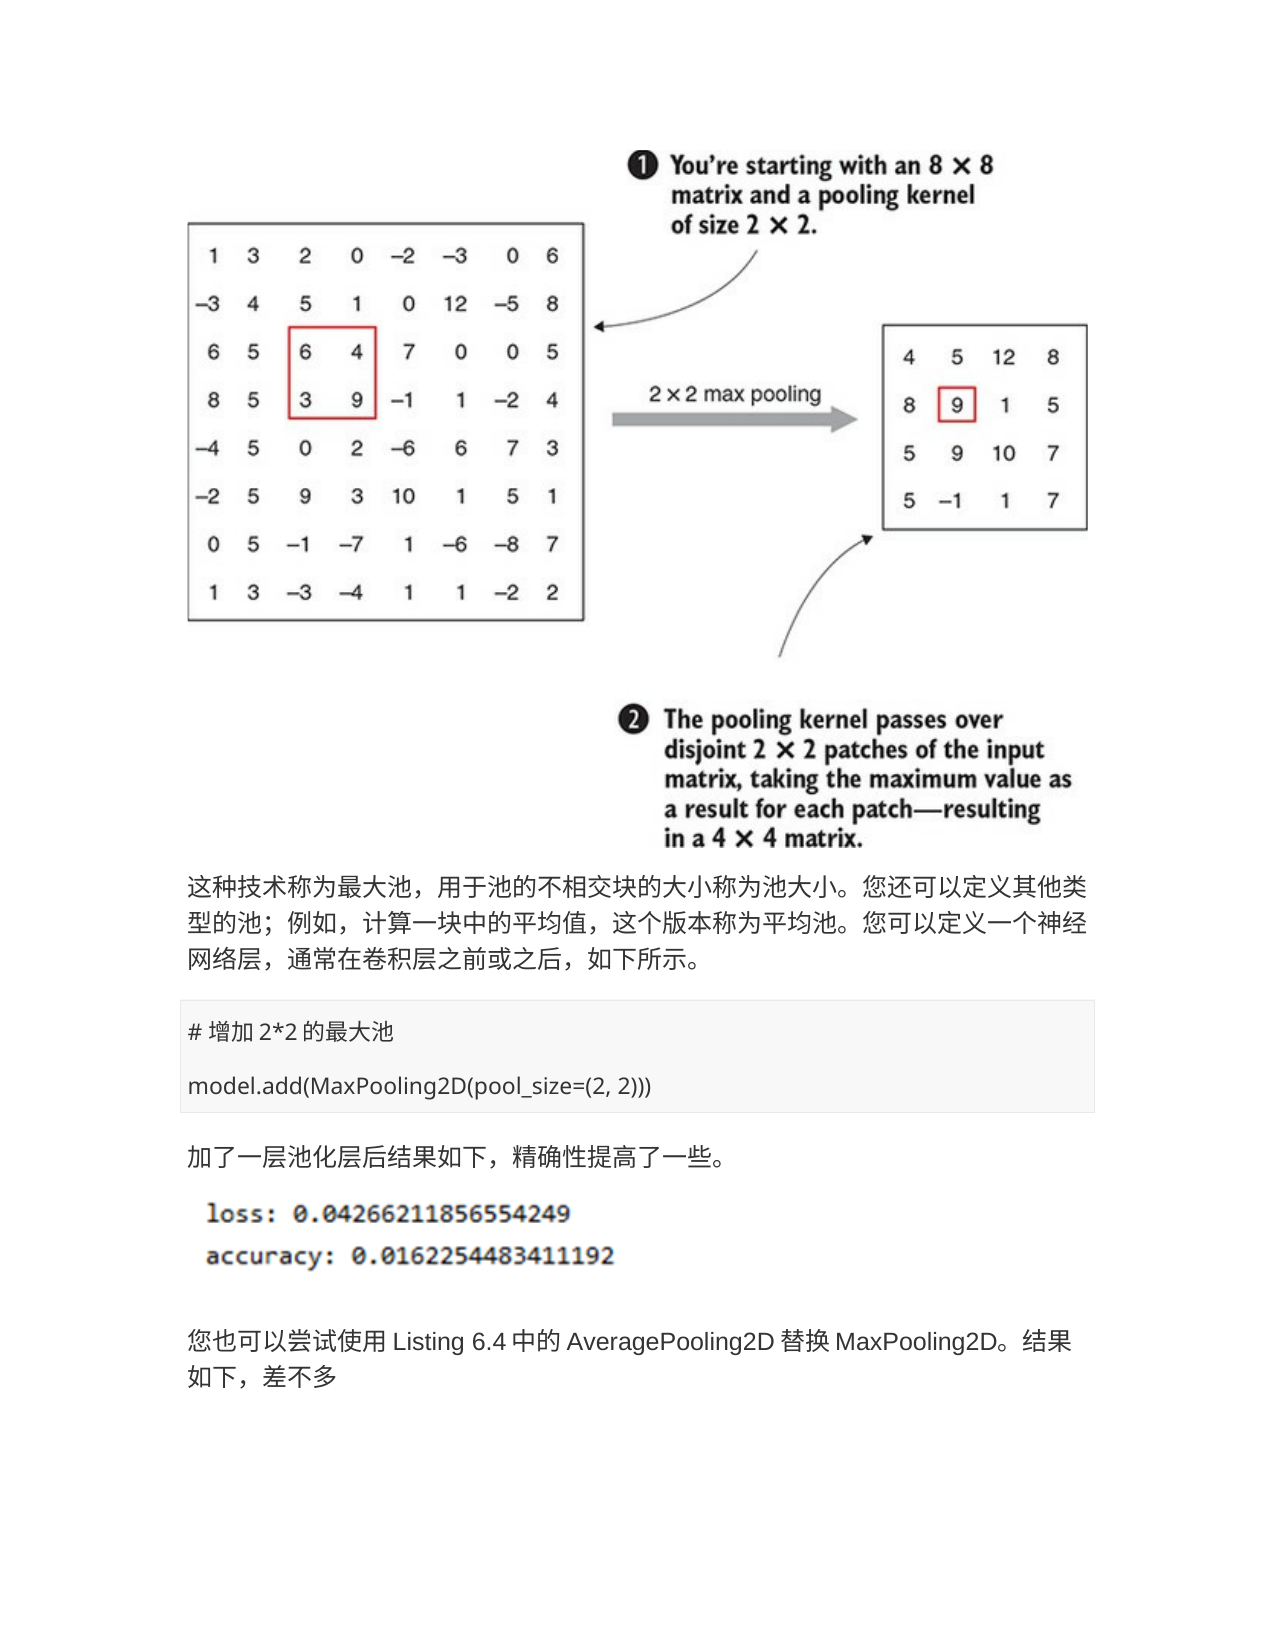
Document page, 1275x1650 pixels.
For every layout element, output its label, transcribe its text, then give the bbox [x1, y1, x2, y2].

text 这种技术称为最大池，用于池的不相交块的大小称为池大小。您还可以定义其他类型的池；例如，计算一块中的平均值，这个版本称为平均池。您可以定义一个神经网络层，通常在卷积层之前或之后，如下所示。 [187, 867, 1087, 976]
picture [187, 150, 1088, 848]
text # 增加2*2的最大池 [181, 1001, 1094, 1047]
picture [187, 1193, 664, 1302]
text 加了一层池化层后结果如下，精确性提高了一些。 [187, 1137, 1087, 1173]
text model.add(MaxPooling2D(pool_size=(2, 2))) [181, 1056, 1094, 1112]
text 您也可以尝试使用Listing 6.4中的AveragePooling2D替换MaxPooling2D。结果如下，差不多 [187, 1322, 1087, 1394]
